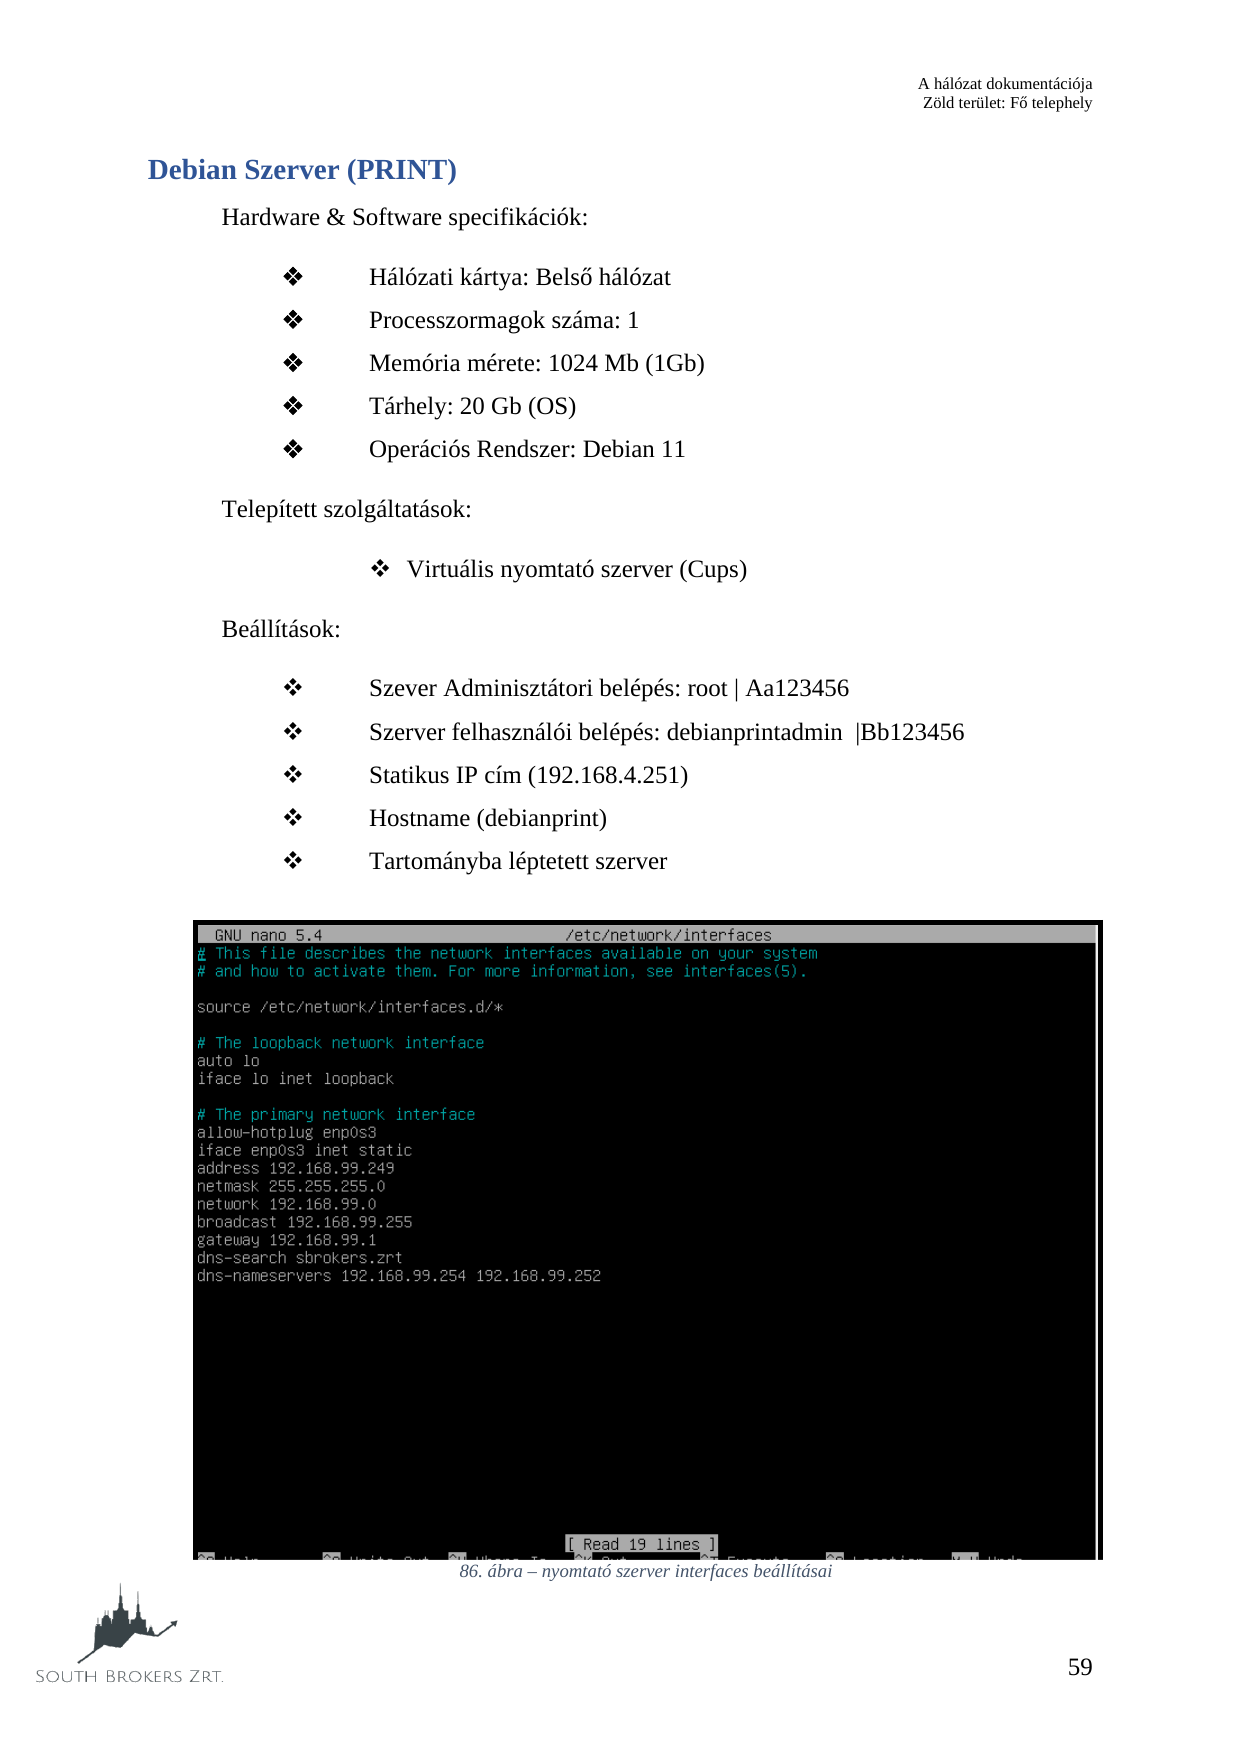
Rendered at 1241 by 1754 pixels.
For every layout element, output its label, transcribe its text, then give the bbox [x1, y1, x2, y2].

picture [198, 925, 1098, 1559]
text Telepített szolgáltatások: [148, 494, 1093, 523]
list Hostname (debianprint) [223, 803, 1093, 832]
list Statikus IP cím (192.168.4.251) [223, 760, 1093, 788]
list Szever Adminisztátori belépés: root | Aa123456 [223, 673, 1093, 702]
list Operációs Rendszer: Debian 11 [223, 434, 1093, 463]
list Hálózati kártya: Belső hálózat [223, 262, 1093, 291]
list Szerver felhasználói belépés: debianprintadmin |Bb123456 [223, 717, 1093, 745]
subtitle Debian Szerver (PRINT) [148, 152, 1093, 185]
list Virtuális nyomtató szerver (Cups) [369, 554, 1093, 583]
text Hardware & Software specifikációk: [148, 202, 1093, 231]
list Processzormagok száma: 1 [223, 305, 1093, 334]
list Tárhely: 20 Gb (OS) [223, 391, 1093, 420]
list Memória mérete: 1024 Mb (1Gb) [223, 348, 1093, 377]
picture [0, 1531, 255, 1754]
text Beállítások: [148, 614, 1093, 642]
list Tartományba léptetett szerver [223, 846, 1093, 875]
